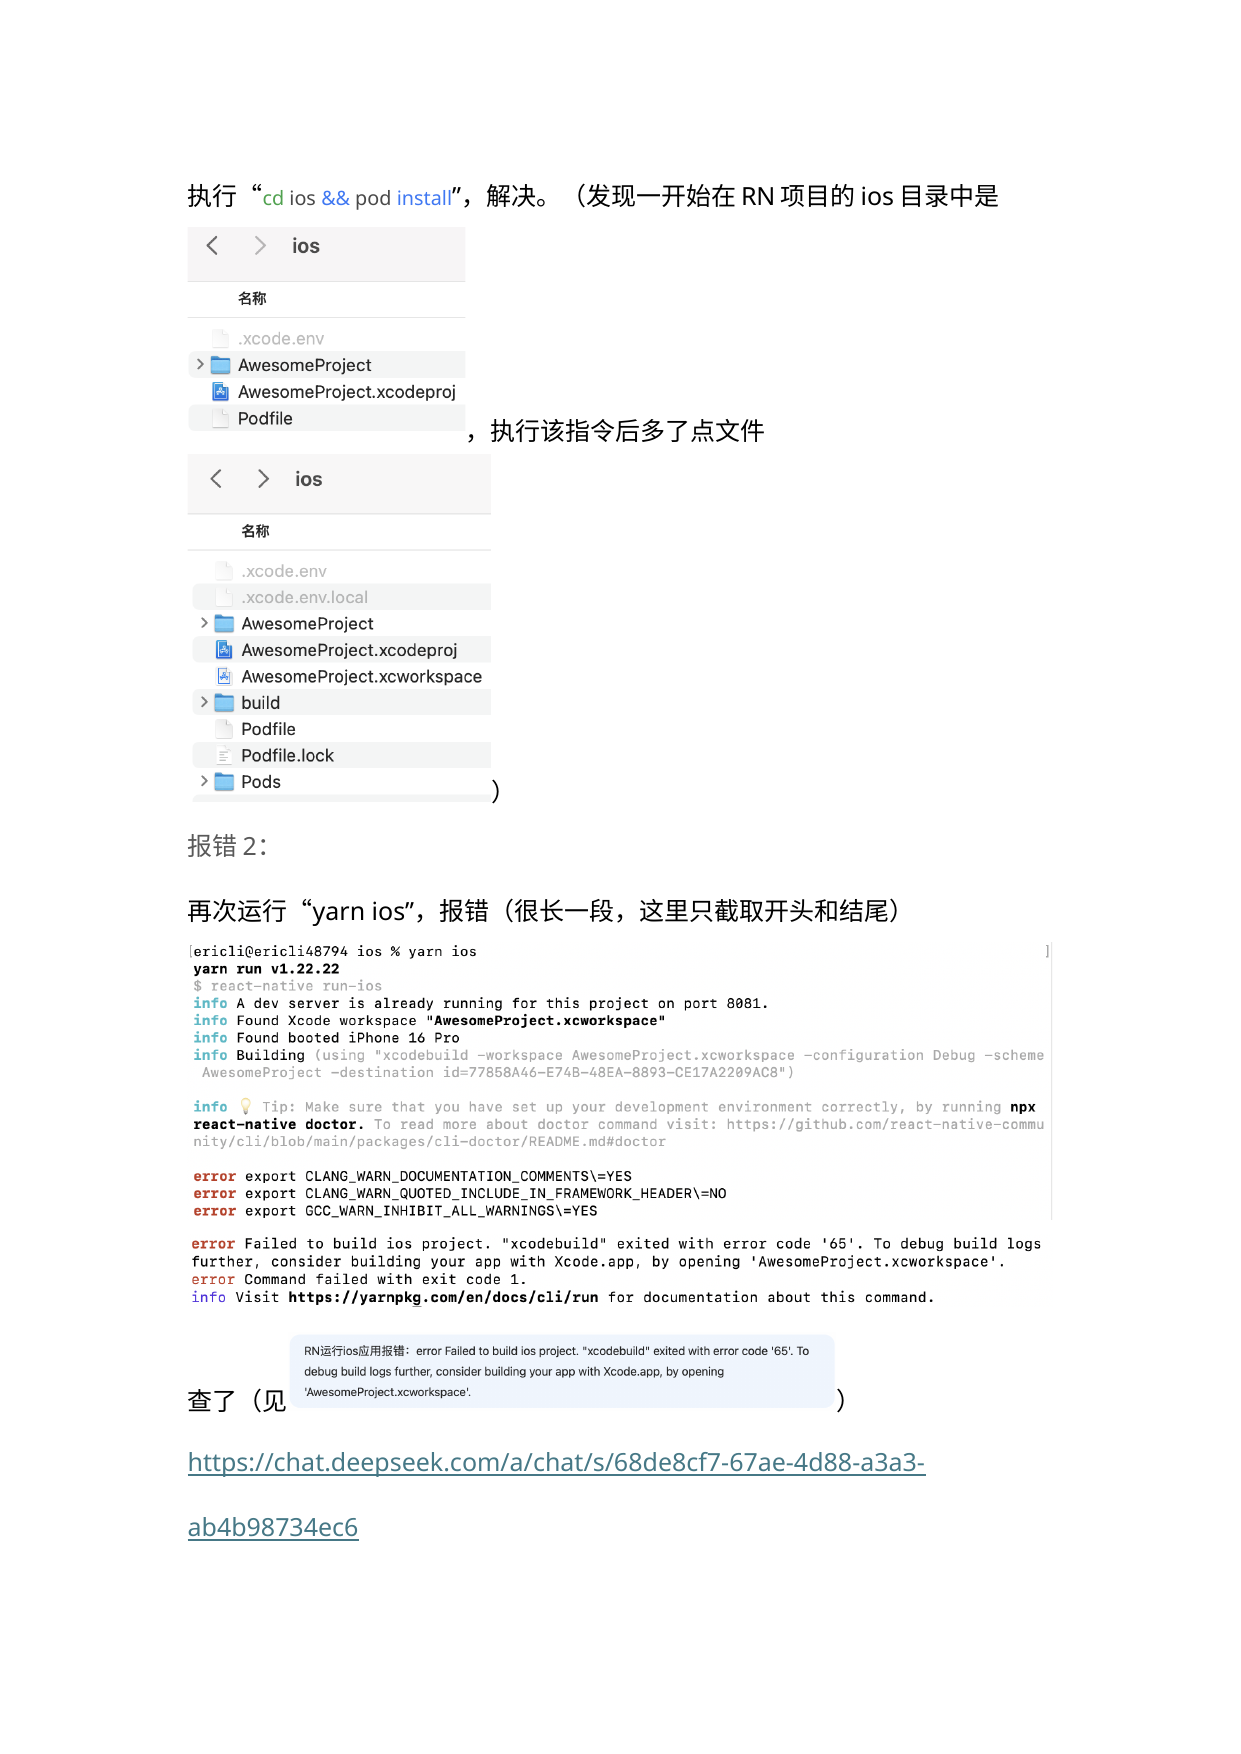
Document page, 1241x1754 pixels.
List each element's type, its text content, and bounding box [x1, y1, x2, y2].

text https://chat.deepseek.com/a/chat/s/68de8cf7-67ae-4d88-a3a3-ab4b98734ec6 [187, 1429, 1053, 1559]
picture [187, 227, 466, 440]
picture [287, 1332, 837, 1411]
picture [187, 1234, 1053, 1307]
picture [187, 454, 491, 802]
text 再次运行“yarn ios”，报错（很长一段，这里只截取开头和结尾） [187, 877, 1053, 942]
subtitle 报错2： [187, 812, 1053, 877]
picture [187, 942, 1053, 1220]
